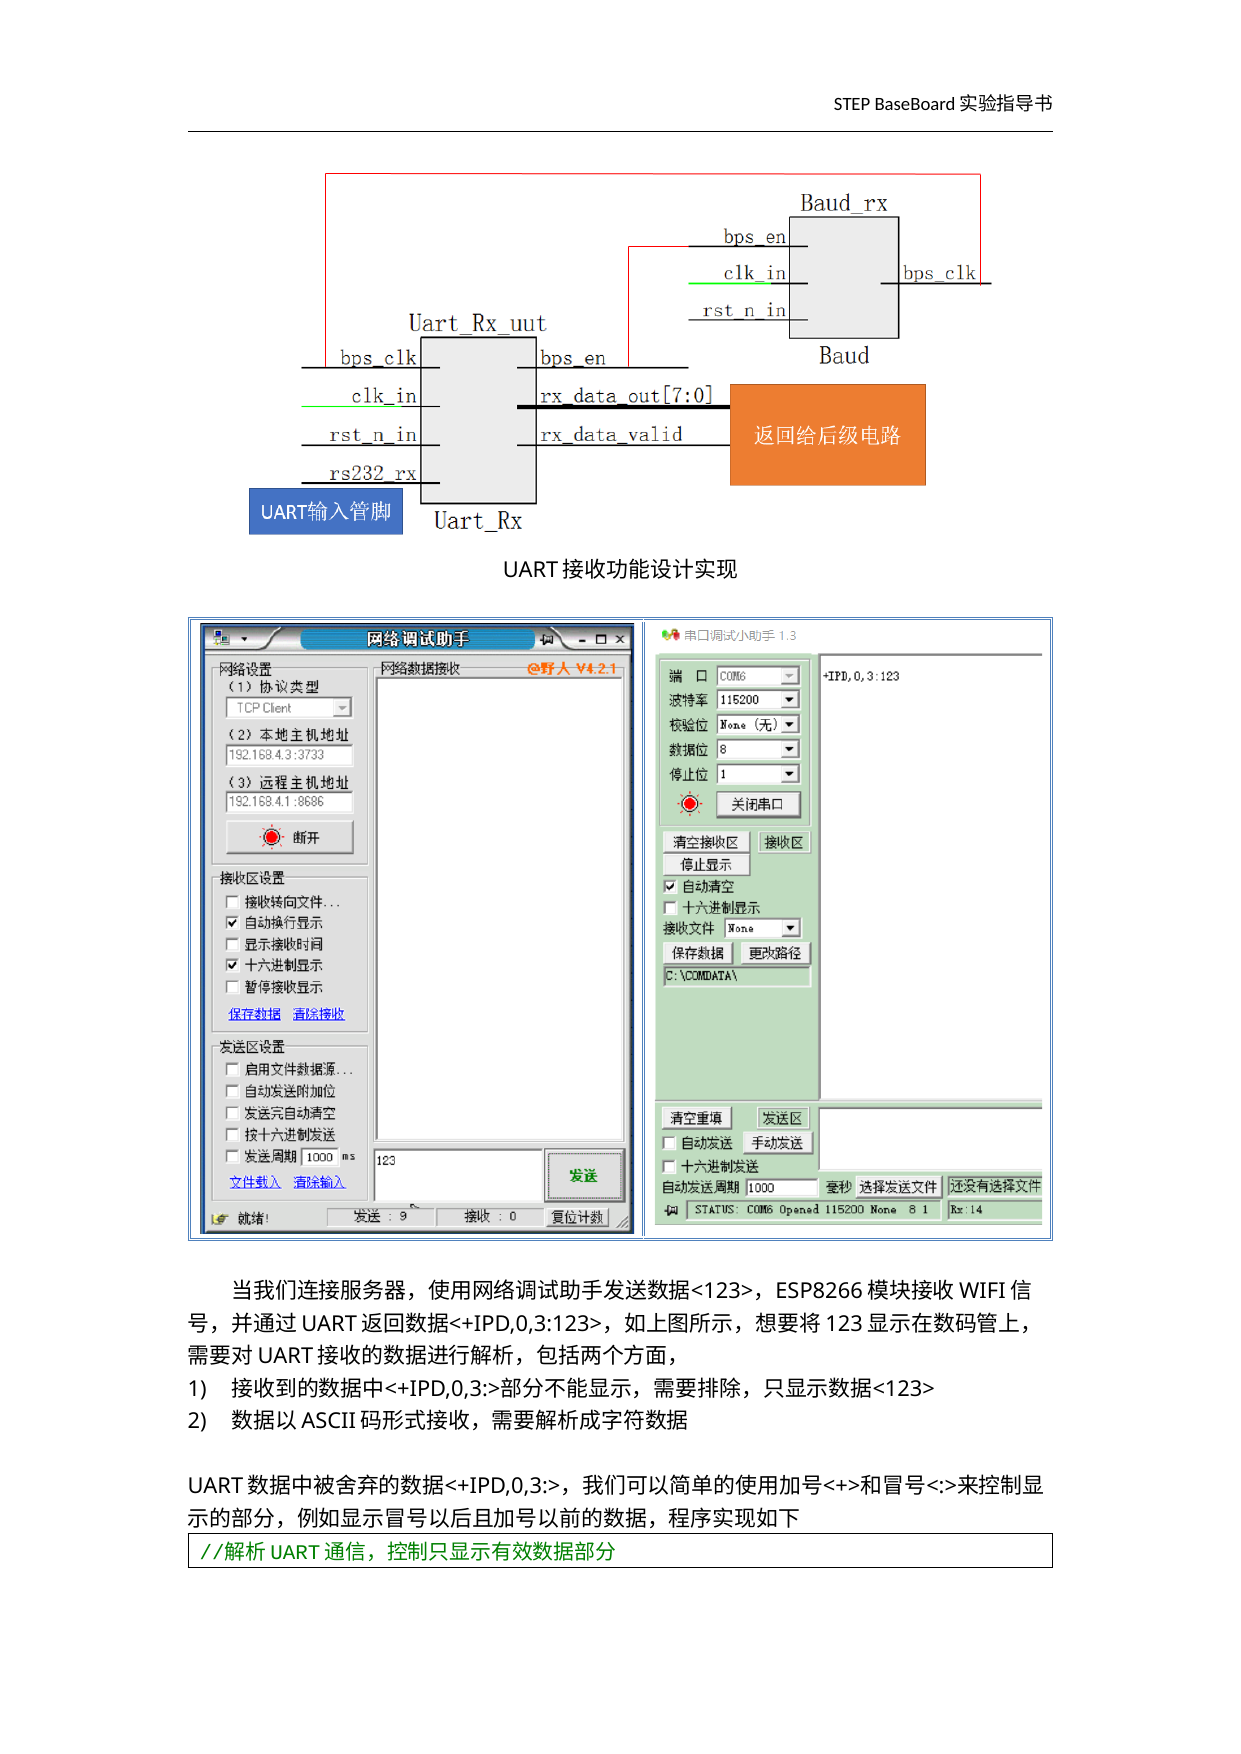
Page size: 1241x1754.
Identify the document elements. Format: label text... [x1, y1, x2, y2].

text UART接收功能设计实现 [187, 552, 1053, 584]
list 接收到的数据中<+IPD,0,3:>部分不能显示，需要排除，只显示数据<123> [187, 1371, 1053, 1403]
picture [200, 623, 635, 1234]
table_header [191, 620, 643, 1238]
picture [654, 620, 1043, 1225]
text 当我们连接服务器，使用网络调试助手发送数据<123>，ESP8266模块接收WIFI信号，并通过UART返回数据<+IPD,0,3:123>，如上图所示，想要将123显示在数码管上，需要对UART接收的数据进行解析，包括两个方面， [187, 1273, 1053, 1371]
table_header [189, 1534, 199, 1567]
table_header [644, 620, 1050, 1238]
text UART数据中被舍弃的数据<+IPD,0,3:>，我们可以简单的使用加号<+>和冒号<:>来控制显示的部分，例如显示冒号以后且加号以前的数据，程序实现如下 [187, 1468, 1053, 1533]
picture [234, 162, 1006, 546]
list 数据以ASCII码形式接收，需要解析成字符数据 [187, 1403, 1053, 1436]
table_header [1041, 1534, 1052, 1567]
